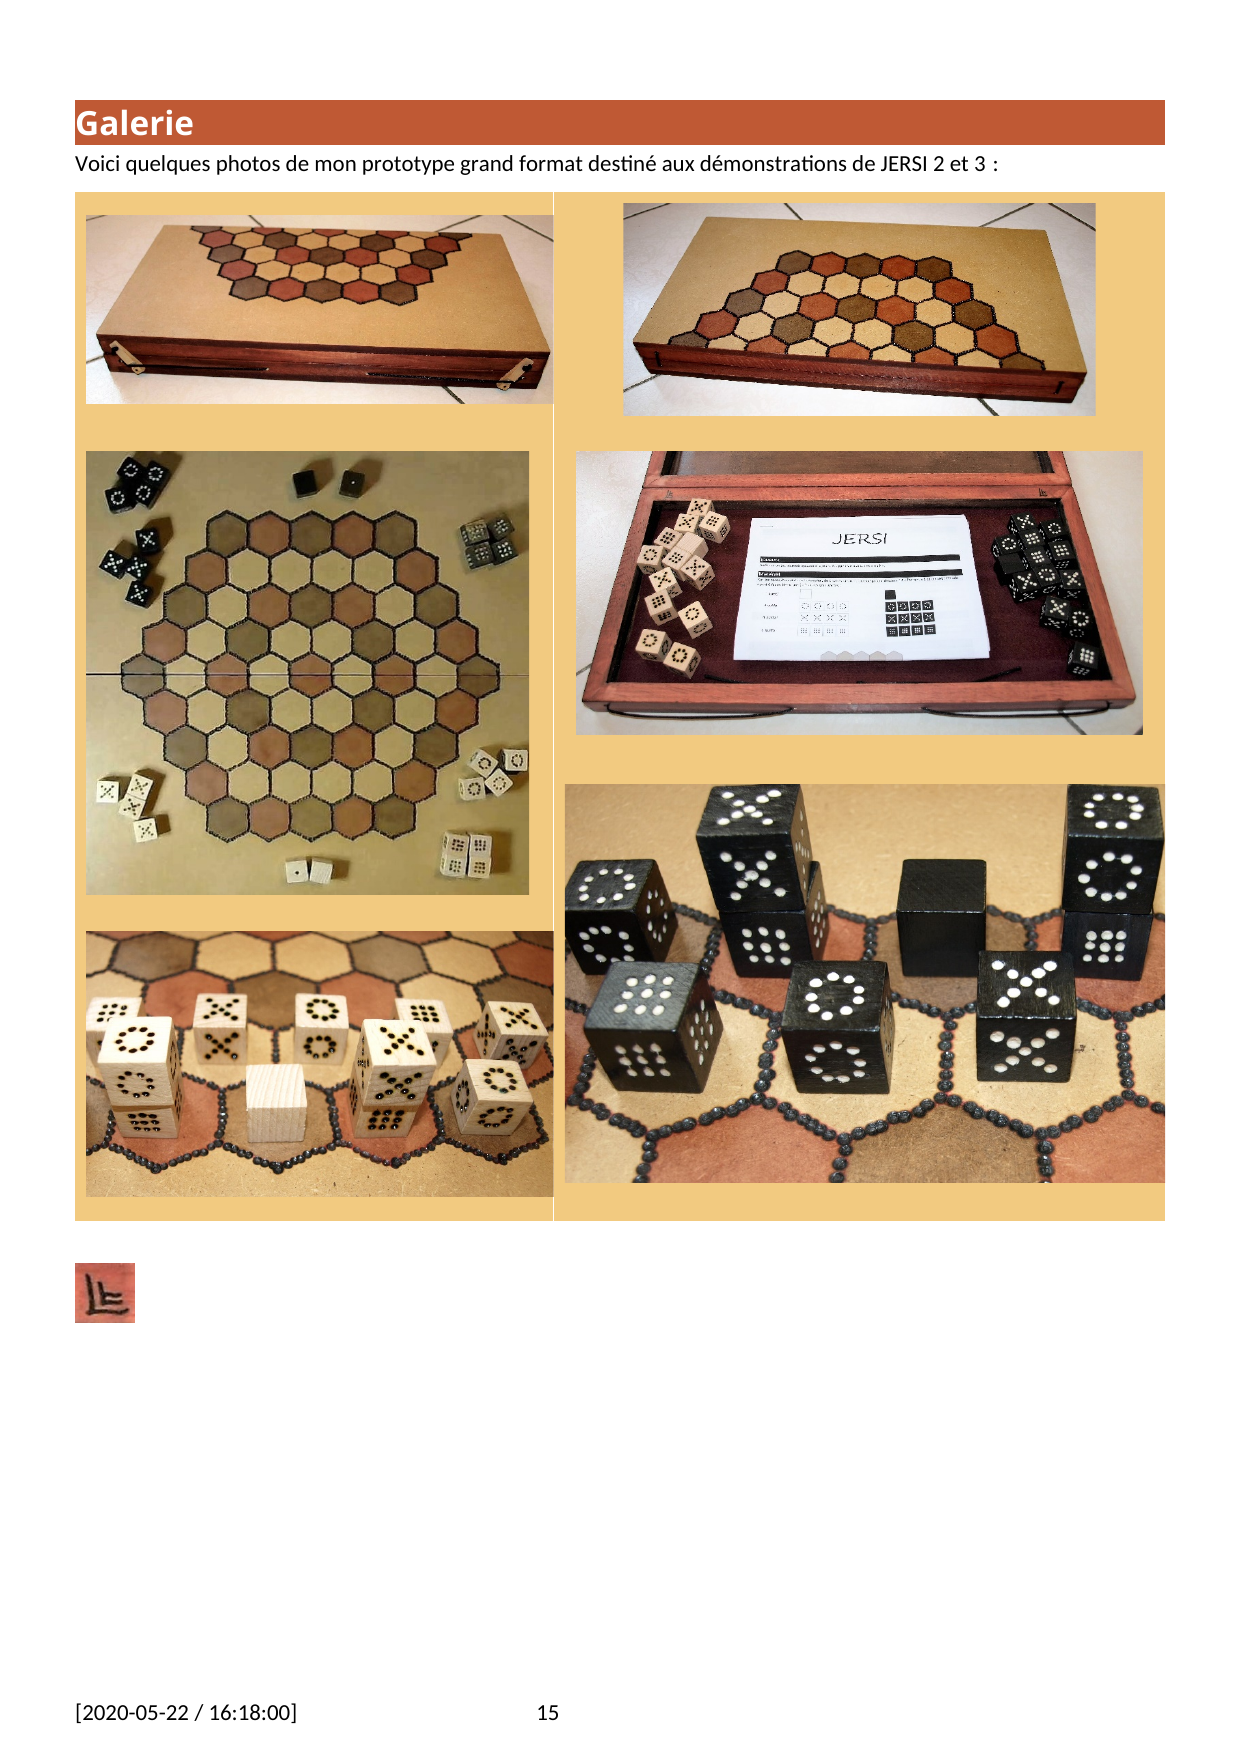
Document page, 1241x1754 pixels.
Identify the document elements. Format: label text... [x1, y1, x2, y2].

picture [564, 784, 1166, 1183]
picture [86, 931, 554, 1197]
table_cell [554, 440, 1165, 759]
table_header [554, 192, 1165, 440]
table_cell [75, 919, 553, 1221]
picture [576, 451, 1143, 735]
table_cell [554, 759, 1165, 1221]
picture [75, 1263, 135, 1323]
subtitle Galerie [194, 100, 1165, 145]
picture [623, 203, 1096, 416]
text Voici quelques photos de mon prototype grand format destiné aux démonstrations de JERSI 2 et 3 : [75, 149, 1165, 177]
picture [86, 215, 554, 404]
table_cell [75, 440, 553, 919]
picture [86, 451, 530, 895]
table_header [75, 192, 553, 440]
